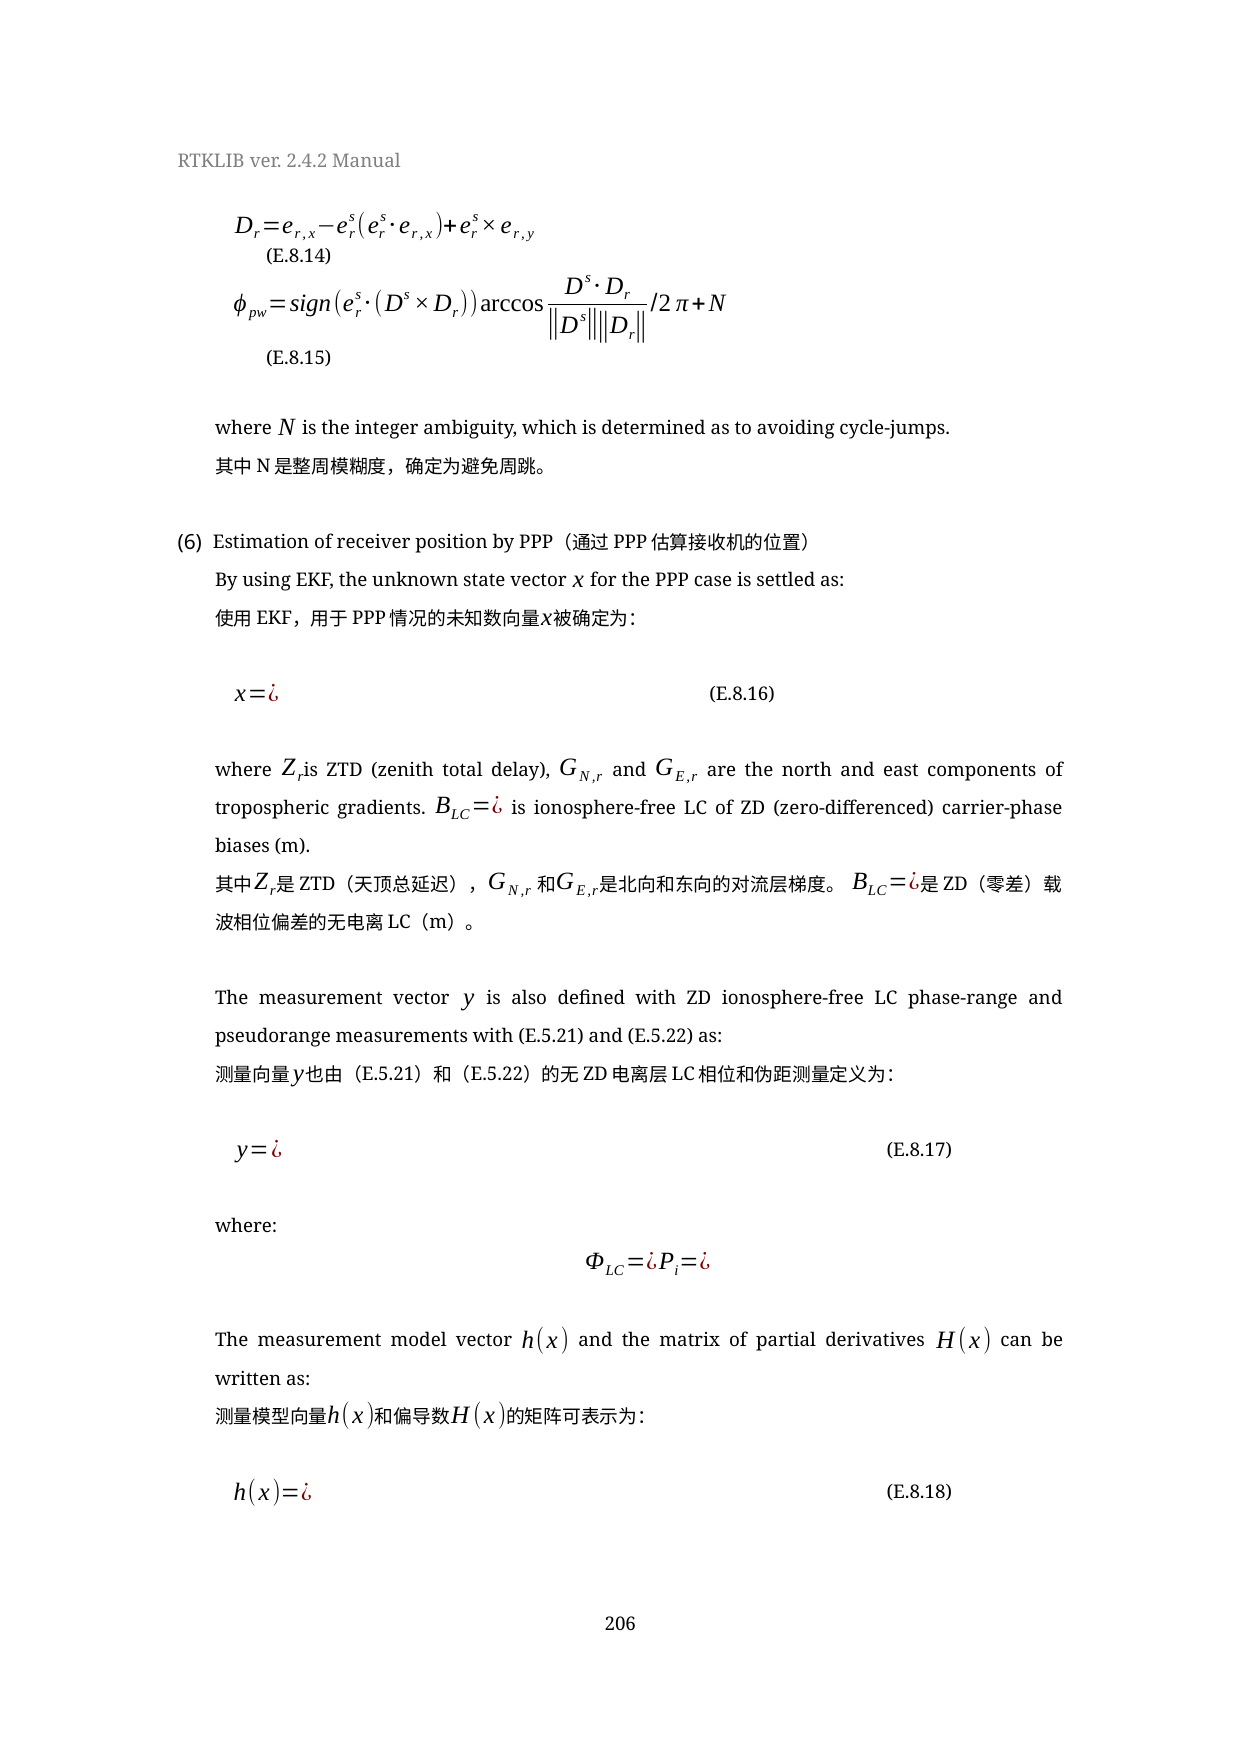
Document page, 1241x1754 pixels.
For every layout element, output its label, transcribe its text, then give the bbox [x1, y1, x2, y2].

text 使用EKF，用于PPP情况的未知数向量被确定为： [215, 598, 1063, 636]
list The measurement model vector and the matrix of partial derivatives can be written as: [215, 1321, 1063, 1397]
text (E.8.18) [233, 1473, 1063, 1511]
text (E.8.14) [233, 207, 1063, 268]
text where is the integer ambiguity, which is determined as to avoiding cycle-jumps. [215, 408, 1063, 446]
list where is ZTD (zenith total delay), and are the north and east components of tropospheric gradients. is ionosphere-free LC of ZD (zero-differenced) carrier-phase biases (m). [215, 750, 1063, 864]
list By using EKF, the unknown state vector for the PPP case is settled as: [215, 560, 1063, 598]
list (E.8.16) [233, 674, 1063, 712]
text 测量向量也由（E.5.21）和（E.5.22）的无ZD电离层LC相位和伪距测量定义为： [215, 1054, 1063, 1092]
text 其中N是整周模糊度，确定为避免周跳。 [215, 446, 1063, 484]
text 测量模型向量和偏导数的矩阵可表示为： [215, 1397, 1063, 1434]
text The measurement vector is also defined with ZD ionosphere-free LC phase-range and pseudorange measurements with (E.5.21) and (E.5.22) as: [215, 978, 1063, 1054]
text where: [215, 1206, 1063, 1244]
text (E.8.17) [233, 1130, 1063, 1168]
list Estimation of receiver position by PPP（通过PPP估算接收机的位置） [177, 522, 1063, 560]
text (E.8.15) [233, 268, 1063, 370]
text 其中是 ZTD（天顶总延迟）， 和是北向和东向的对流层梯度。 是ZD（零差）载波相位偏差的无电离LC（m）。 [215, 864, 1063, 940]
